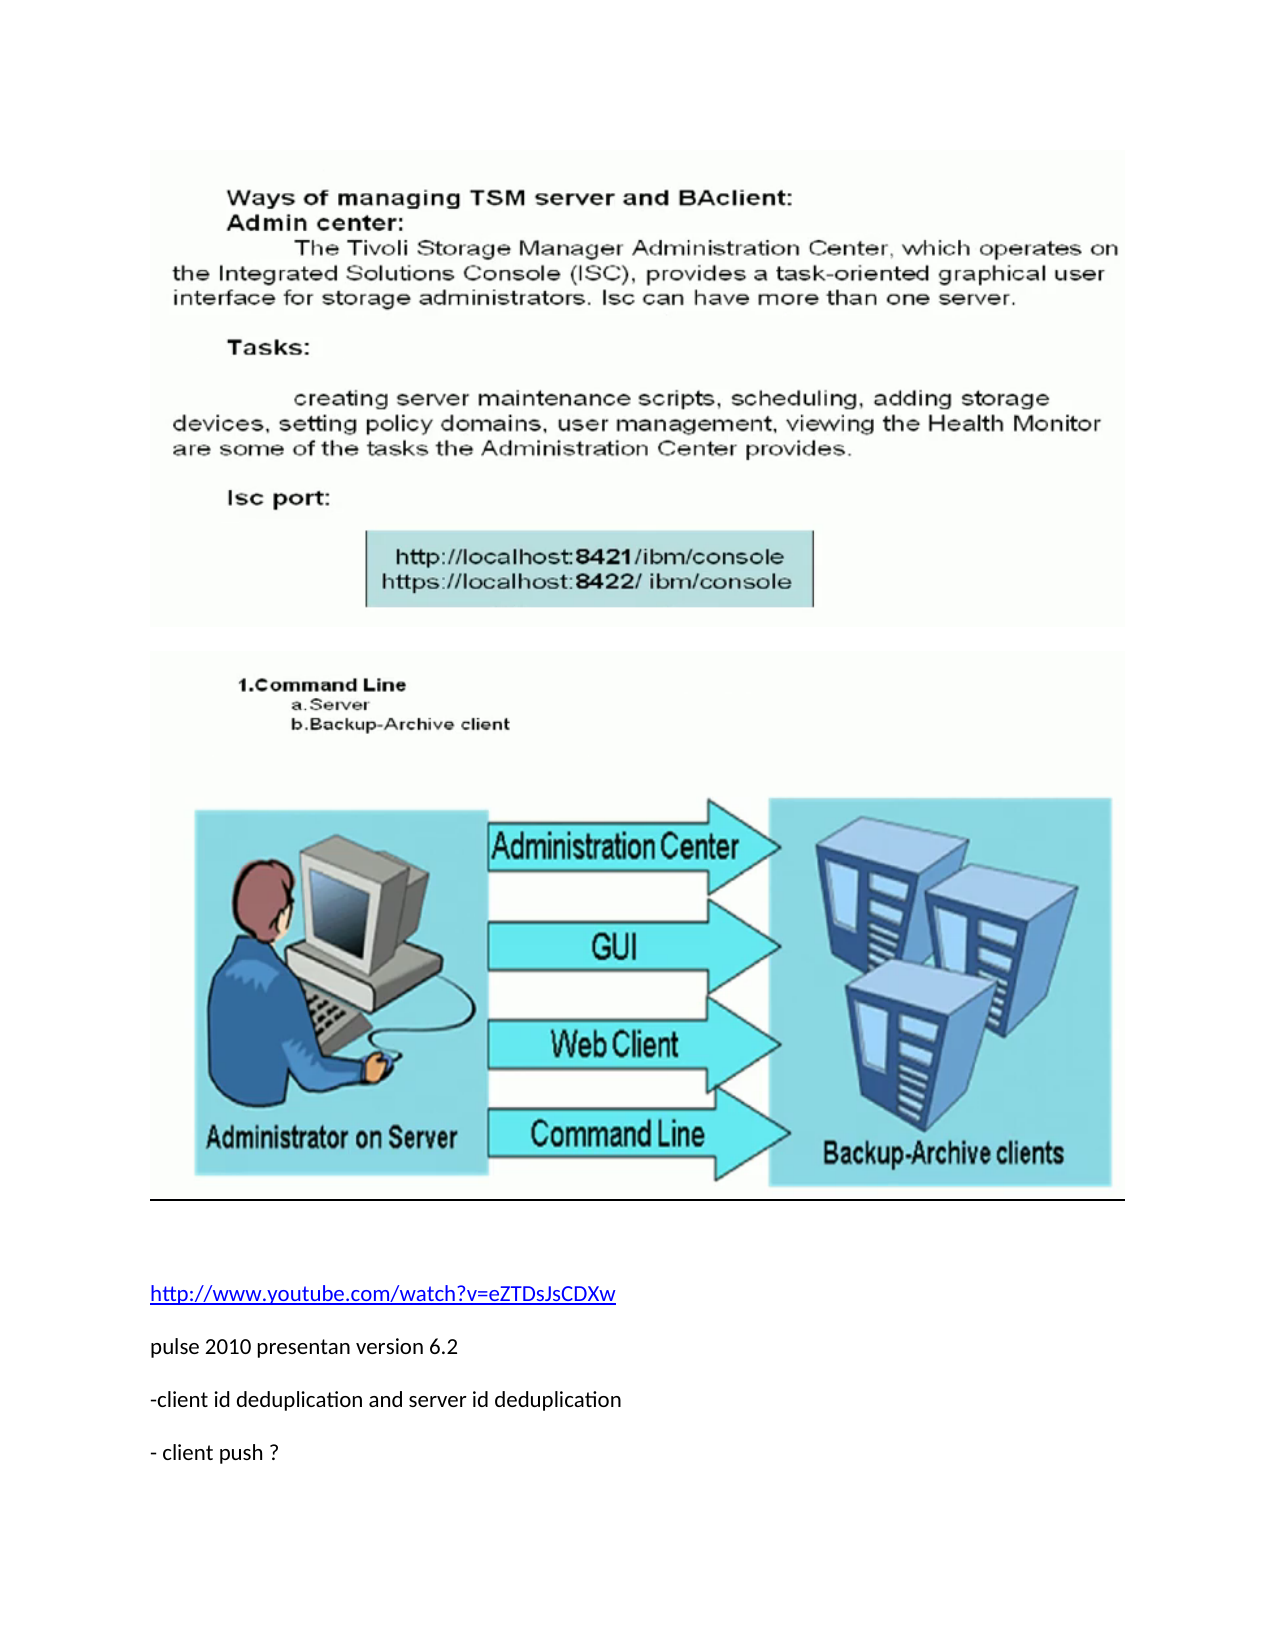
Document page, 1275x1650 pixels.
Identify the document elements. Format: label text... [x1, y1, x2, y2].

text http://www.youtube.com/watch?v=eZTDsJsCDXw [150, 1279, 1125, 1307]
picture [150, 150, 1125, 627]
text - client push ? [150, 1438, 1125, 1466]
text -client id deduplication and server id deduplication [150, 1385, 1125, 1413]
text pulse 2010 presentan version 6.2 [150, 1332, 1125, 1360]
picture [150, 651, 1125, 1198]
